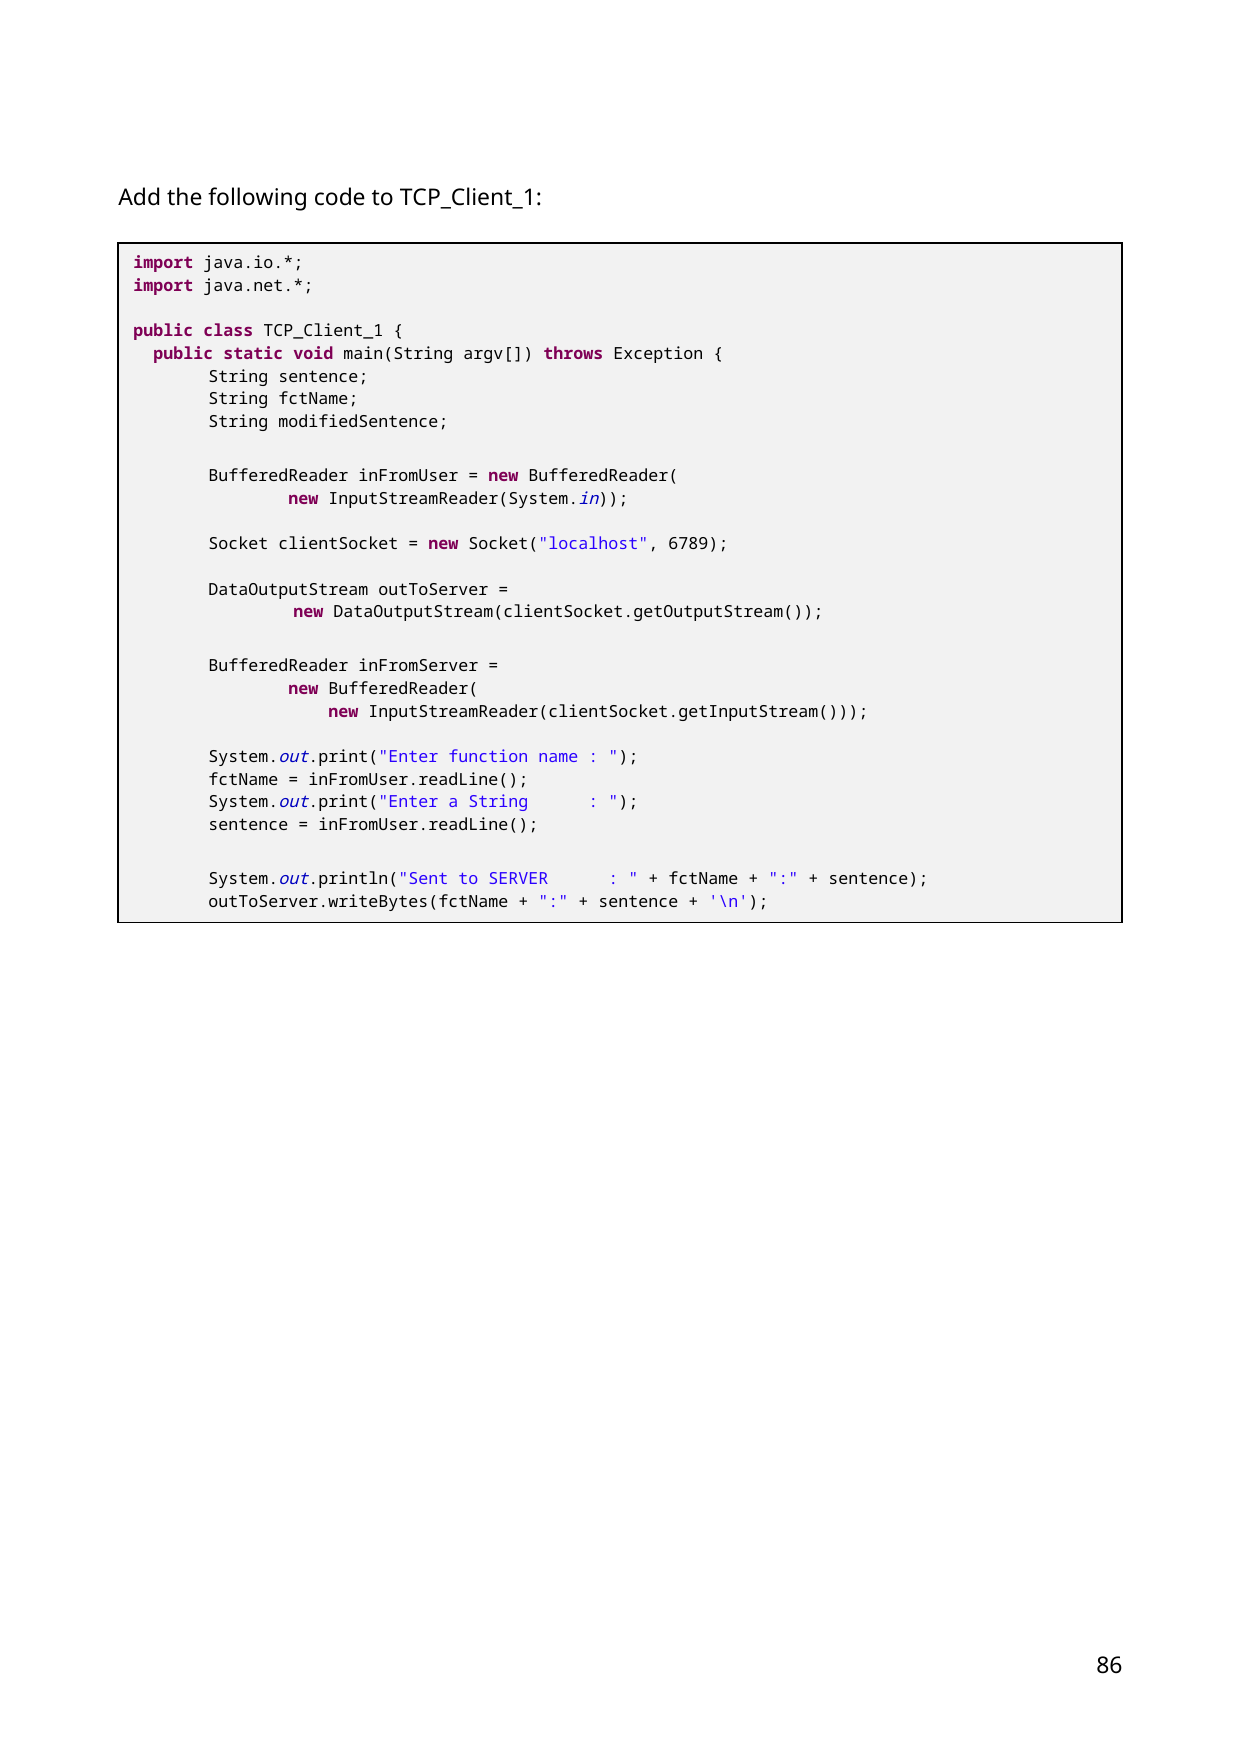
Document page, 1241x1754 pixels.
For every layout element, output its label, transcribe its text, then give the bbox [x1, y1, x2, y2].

text Add the following code to TCP_Client_1: [118, 181, 1122, 212]
